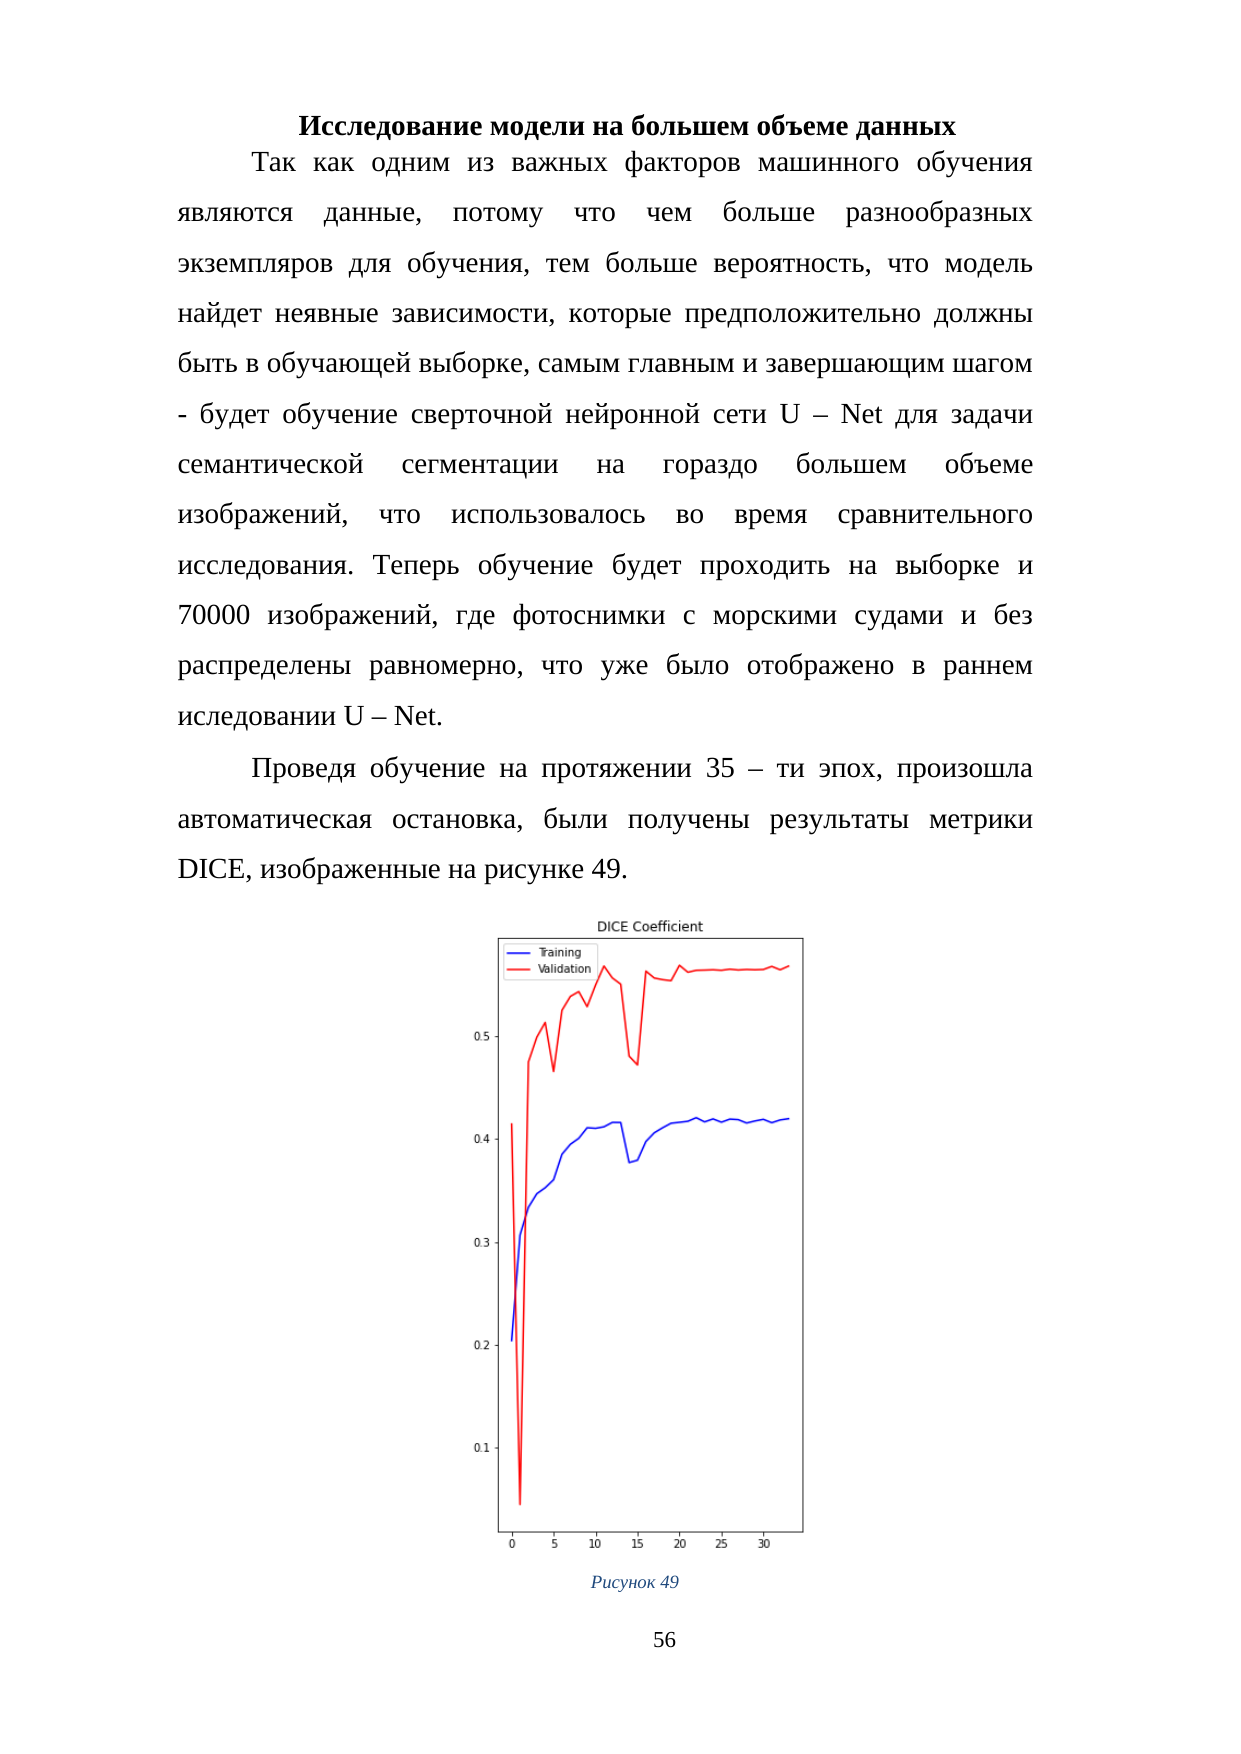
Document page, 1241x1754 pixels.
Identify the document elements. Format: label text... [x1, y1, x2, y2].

subtitle Исследование модели на большем объеме данных [91, 108, 1163, 142]
text Рисунок 49 [106, 1571, 1163, 1593]
picture [464, 903, 821, 1555]
text Проведя обучение на протяжении 35 – ти эпох, произошла автоматическая остановка, были получены результаты метрики DICE, изображенные на рисунке 49. [177, 750, 1034, 884]
text Так как одним из важных факторов машинного обучения являются данные, потому что чем больше разнообразных экземпляров для обучения, тем больше вероятность, что модель найдет неявные зависимости, которые предположительно должны быть в обучающей выборке, самым главным и завершающим шагом - будет обучение сверточной нейронной сети U – Net для задачи семантической сегментации на гораздо большем объеме изображений, что использовалось во время сравнительного исследования. Теперь обучение будет проходить на выборке и 70000 изображений, где фотоснимки с морскими судами и без распределены равномерно, что уже было отображено в раннем иследовании U – Net. [177, 144, 1034, 731]
